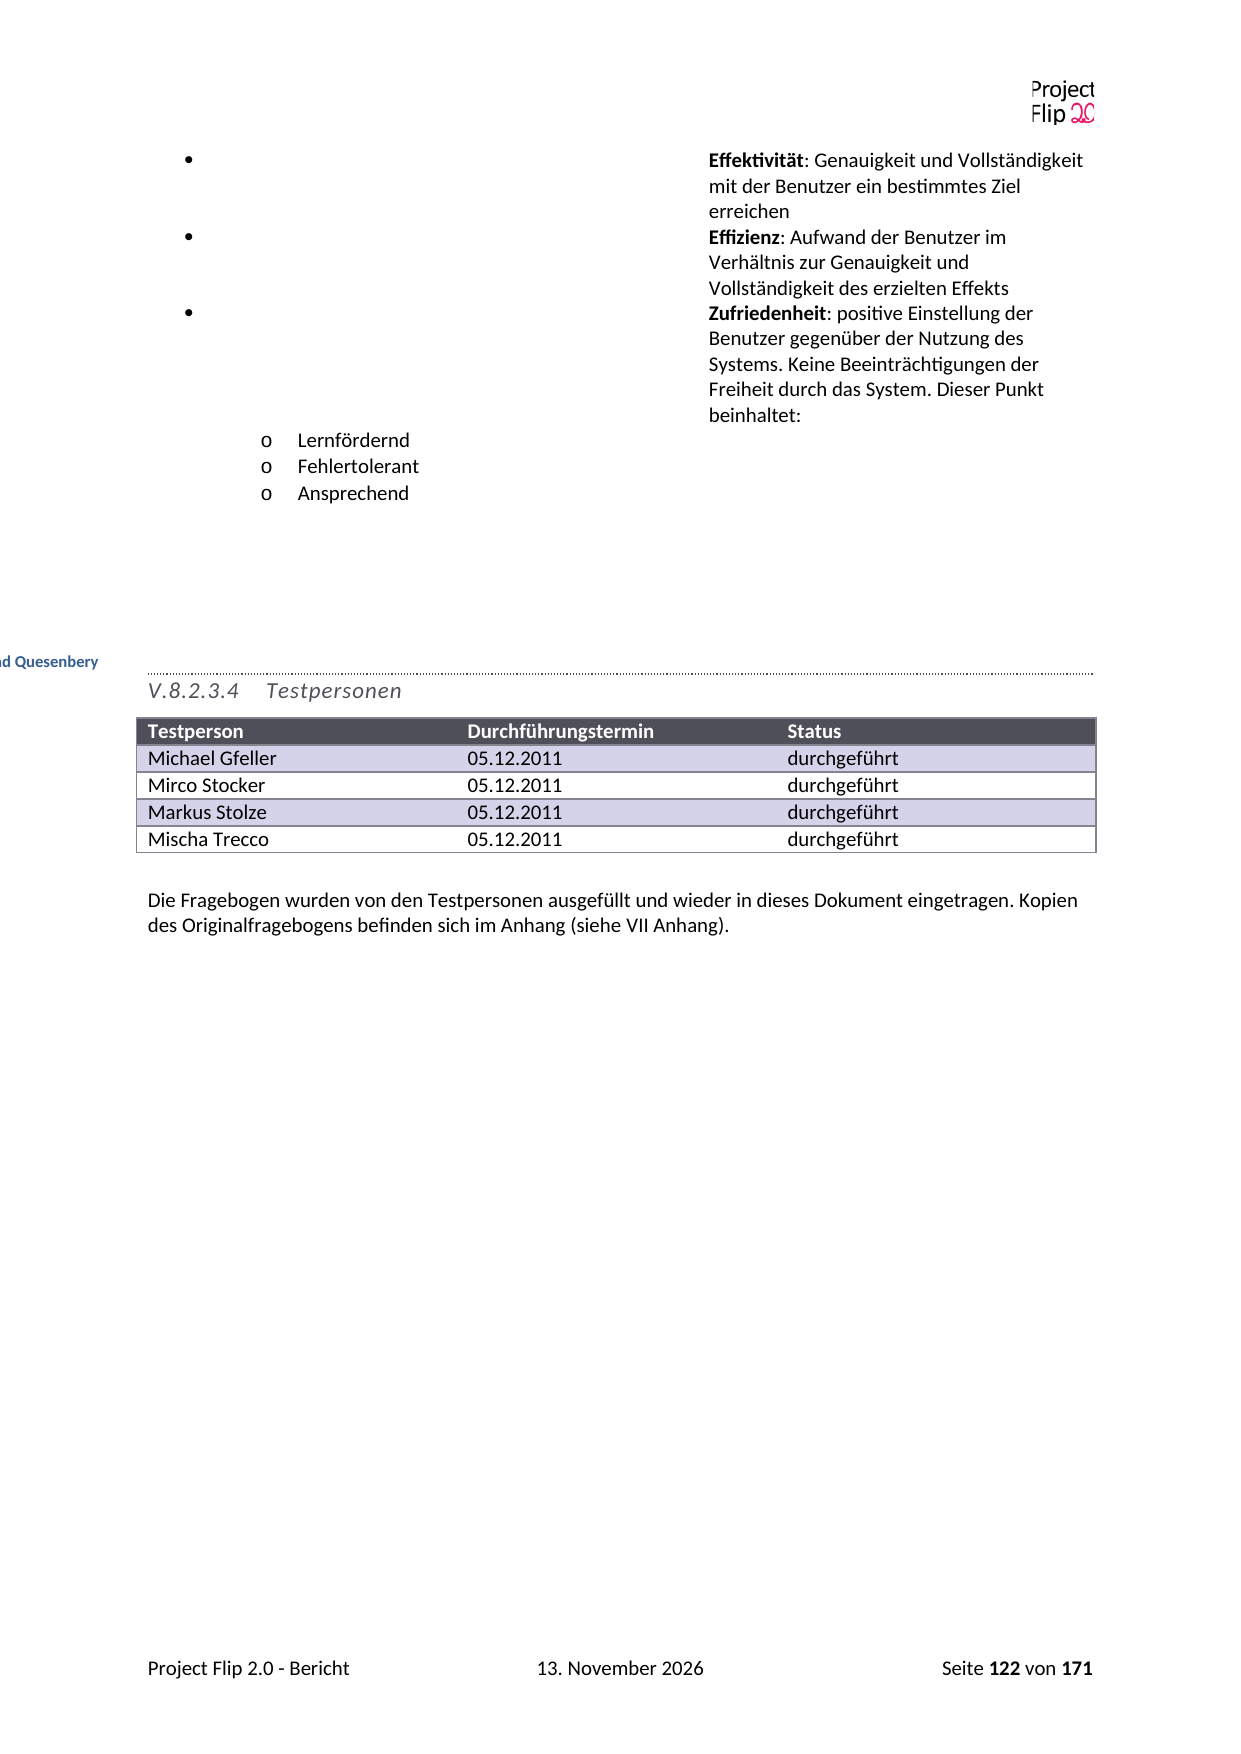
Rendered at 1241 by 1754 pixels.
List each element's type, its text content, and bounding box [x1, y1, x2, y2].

list Effizienz: Aufwand der Benutzer im Verhältnis zur Genauigkeit und Vollständigkeit des erzielten Effekts [185, 224, 1093, 300]
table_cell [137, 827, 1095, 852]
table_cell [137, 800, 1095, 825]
picture [1081, 79, 1097, 124]
list Fehlertolerant [260, 454, 1093, 480]
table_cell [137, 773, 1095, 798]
text Die Fragebogen wurden von den Testpersonen ausgefüllt und wieder in dieses Dokument eingetragen. Kopien des Originalfragebogens befinden sich im Anhang (siehe VII Anhang). [148, 887, 1093, 938]
list Lernfördernd [260, 427, 1093, 454]
list Effektivität: Genauigkeit und Vollständigkeit mit der Benutzer ein bestimmtes Ziel erreichen [185, 148, 1093, 224]
list Ansprechend [260, 480, 1093, 507]
list Zufriedenheit: positive Einstellung der Benutzer gegenüber der Nutzung des Systems. Keine Beeinträchtigungen der Freiheit durch das System. Dieser Punkt beinhaltet: [185, 300, 1093, 427]
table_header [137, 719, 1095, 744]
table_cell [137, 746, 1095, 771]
subtitle Testpersonen [148, 673, 1093, 704]
